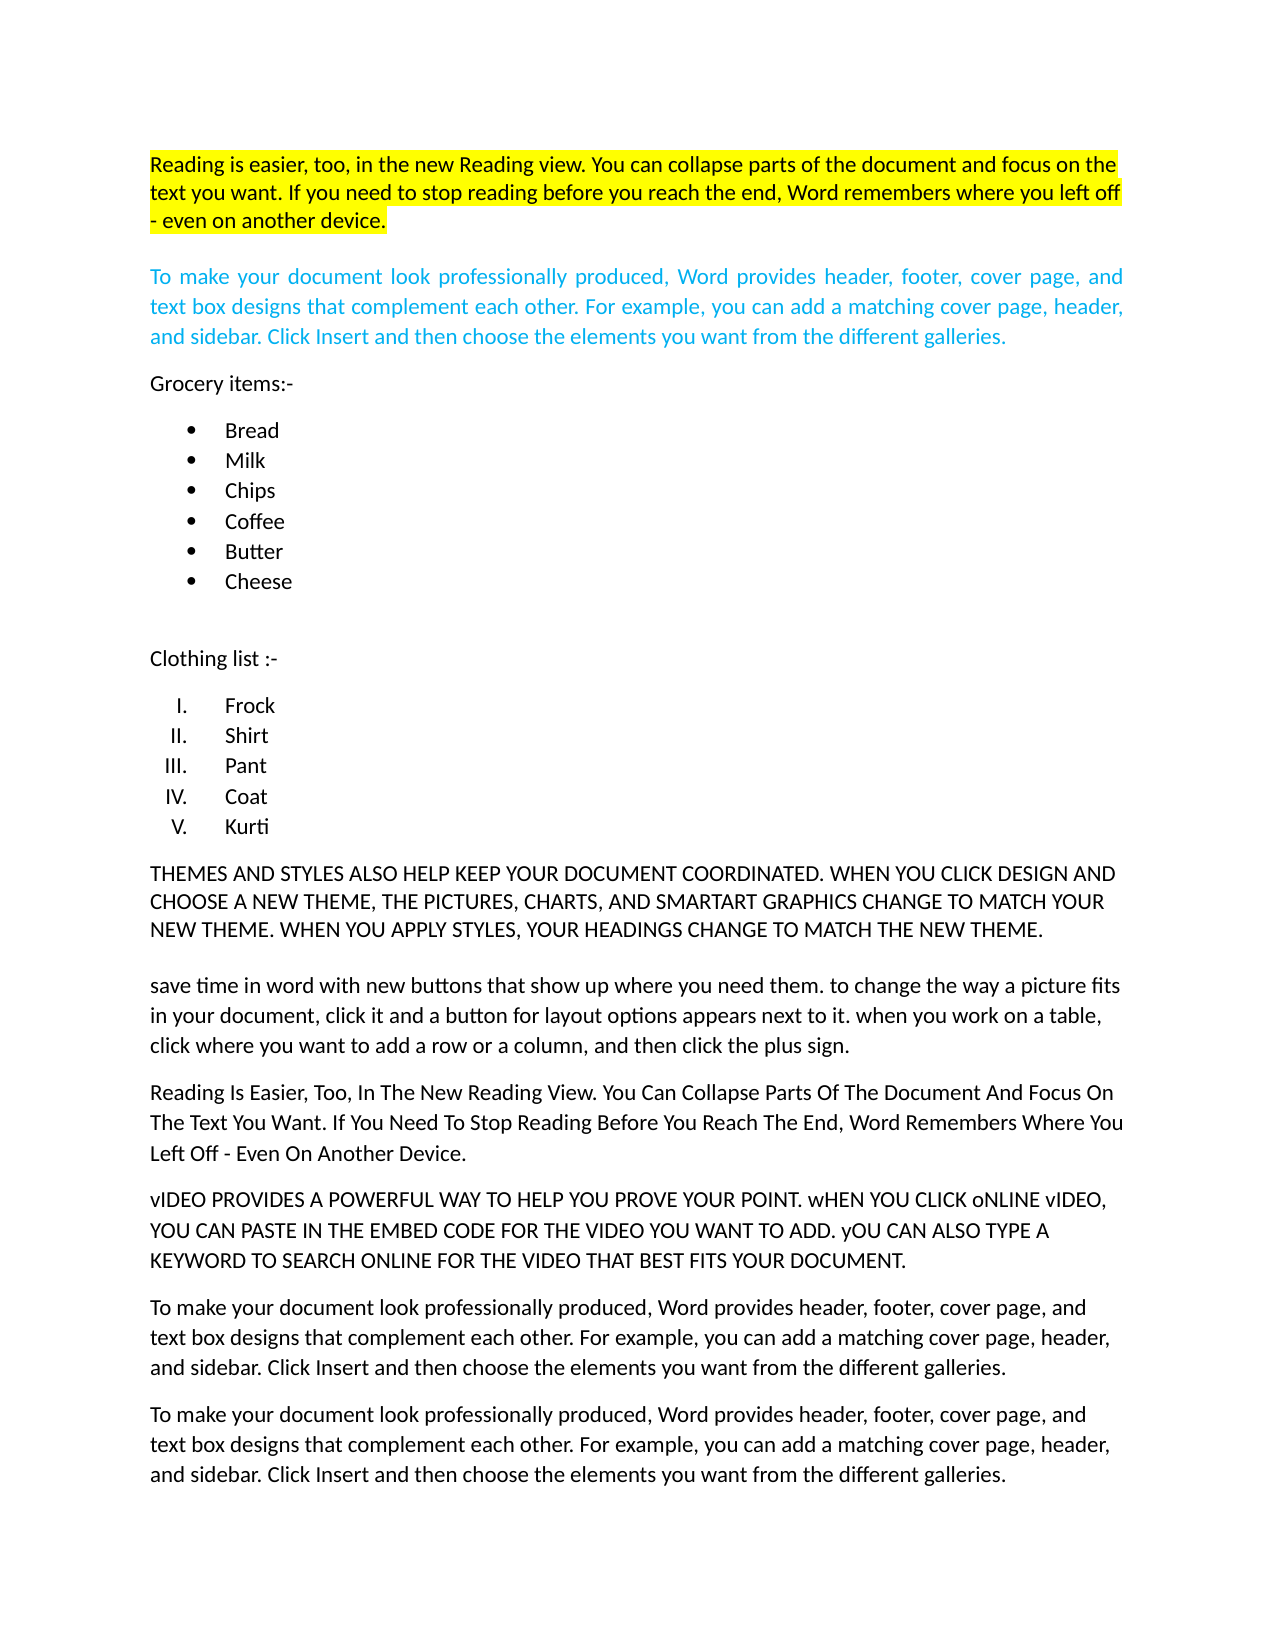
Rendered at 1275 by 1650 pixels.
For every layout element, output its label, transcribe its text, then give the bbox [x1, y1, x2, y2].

list Kurti [187, 812, 1125, 840]
list Coffee [187, 507, 1125, 535]
text vIDEO PROVIDES A POWERFUL WAY TO HELP YOU PROVE YOUR POINT. wHEN YOU CLICK oNLINE vIDEO, YOU CAN PASTE IN THE EMBED CODE FOR THE VIDEO YOU WANT TO ADD. yOU CAN ALSO TYPE A KEYWORD TO SEARCH ONLINE FOR THE VIDEO THAT BEST FITS YOUR DOCUMENT. [150, 1186, 1125, 1274]
list Bread [187, 416, 1125, 444]
list Shirt [187, 721, 1125, 749]
text Grocery items:- [150, 369, 1125, 397]
list Butter [187, 537, 1125, 565]
list Milk [187, 446, 1125, 474]
list Coat [187, 782, 1125, 810]
text save time in word with new buttons that show up where you need them. to change the way a picture fits in your document, click it and a button for layout options appears next to it. when you work on a table, click where you want to add a row or a column, and then click the plus sign. [150, 971, 1125, 1059]
text Reading Is Easier, Too, In The New Reading View. You Can Collapse Parts Of The Document And Focus On The Text You Want. If You Need To Stop Reading Before You Reach The End, Word Remembers Where You Left Off - Even On Another Device. [150, 1078, 1125, 1167]
list Frock [187, 691, 1125, 719]
list Pant [187, 752, 1125, 780]
text Clothing list :- [150, 644, 1125, 672]
text THEMES AND STYLES ALSO HELP KEEP YOUR DOCUMENT COORDINATED. WHEN YOU CLICK DESIGN AND CHOOSE A NEW THEME, THE PICTURES, CHARTS, AND SMARTART GRAPHICS CHANGE TO MATCH YOUR NEW THEME. WHEN YOU APPLY STYLES, YOUR HEADINGS CHANGE TO MATCH THE NEW THEME. [150, 859, 1125, 943]
text Reading is easier, too, in the new Reading view. You can collapse parts of the document and focus on the text you want. If you need to stop reading before you reach the end, Word remembers where you left off - even on another device. [387, 150, 1125, 234]
list Chips [187, 477, 1125, 505]
list Cheese [187, 567, 1125, 595]
